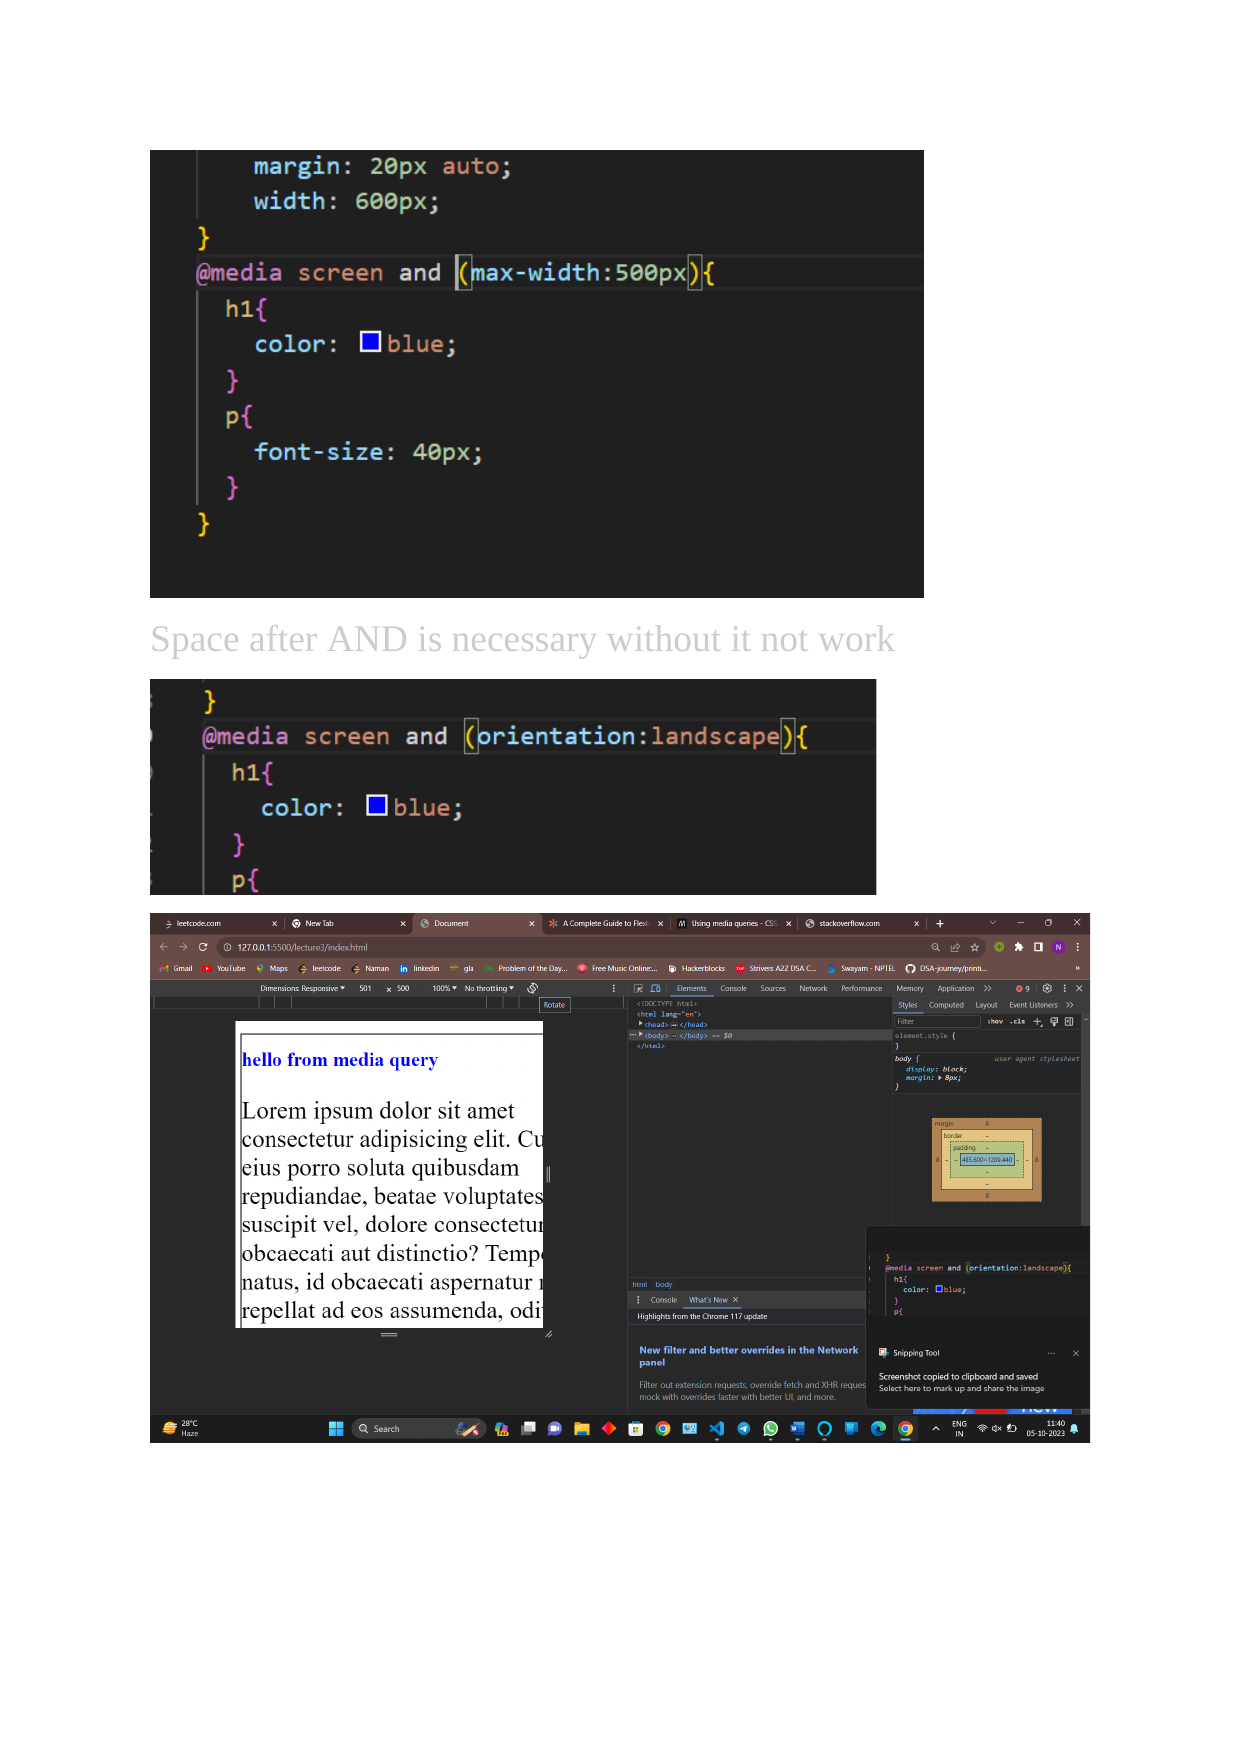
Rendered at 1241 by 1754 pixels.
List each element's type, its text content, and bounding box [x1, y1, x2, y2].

text Space after AND is necessary without it not work [150, 616, 1090, 659]
picture [150, 150, 924, 598]
picture [150, 913, 1091, 1443]
picture [150, 679, 877, 895]
